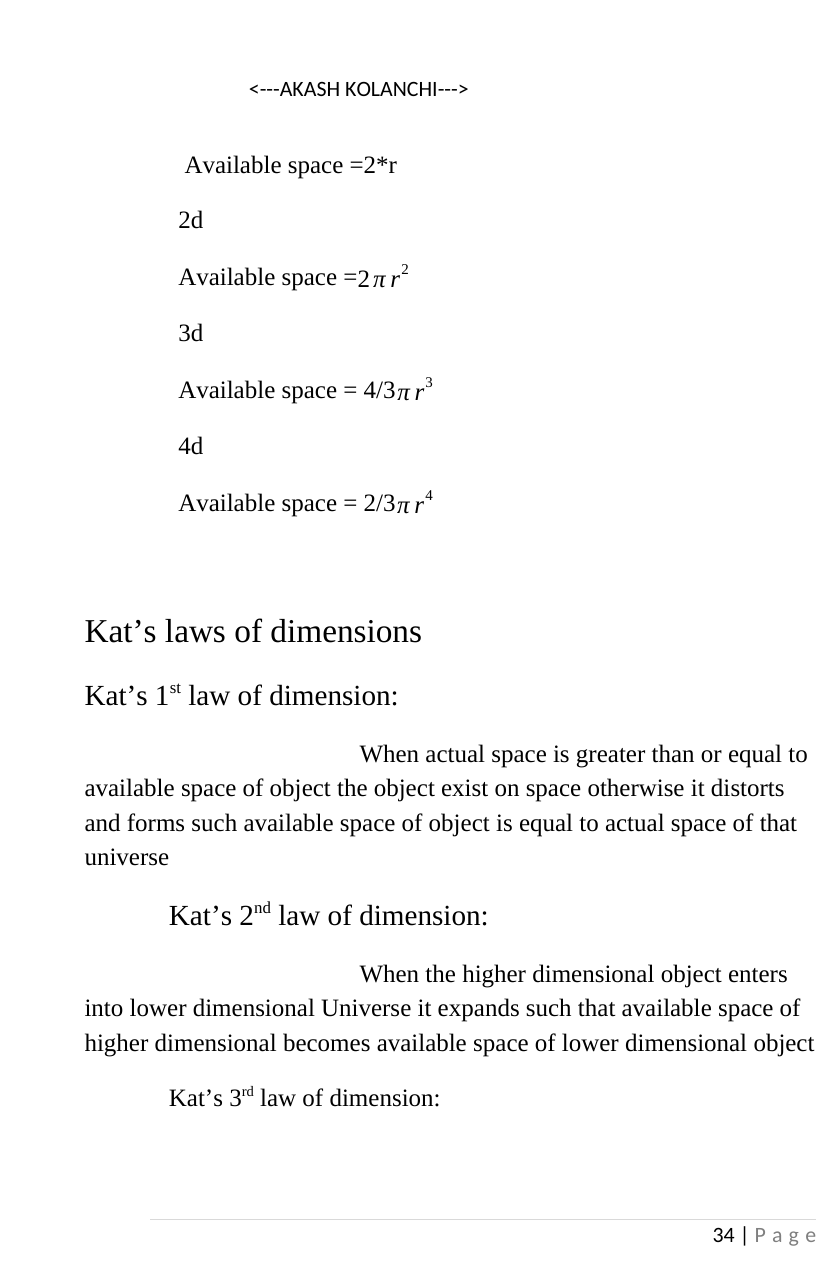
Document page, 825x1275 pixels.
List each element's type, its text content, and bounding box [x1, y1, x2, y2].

text Kat’s 2nd law of dimension: [84, 898, 816, 931]
text 2d [84, 205, 816, 234]
text Available space =2*r [84, 150, 816, 179]
text Available space = 2/3 [84, 487, 816, 518]
text When actual space is greater than or equal to available space of object the object exist on space otherwise it distorts and forms such available space of object is equal to actual space of that universe [84, 739, 816, 871]
text Available space = [84, 261, 816, 292]
text Kat’s 3rd law of dimension: [84, 1083, 816, 1112]
text 3d [84, 318, 816, 347]
text Kat’s 1st law of dimension: [84, 678, 816, 711]
text 4d [84, 431, 816, 460]
text Available space = 4/3 [84, 374, 816, 405]
text Kat’s laws of dimensions [84, 611, 816, 649]
text When the higher dimensional object enters into lower dimensional Universe it expands such that available space of higher dimensional becomes available space of lower dimensional object [84, 959, 816, 1056]
